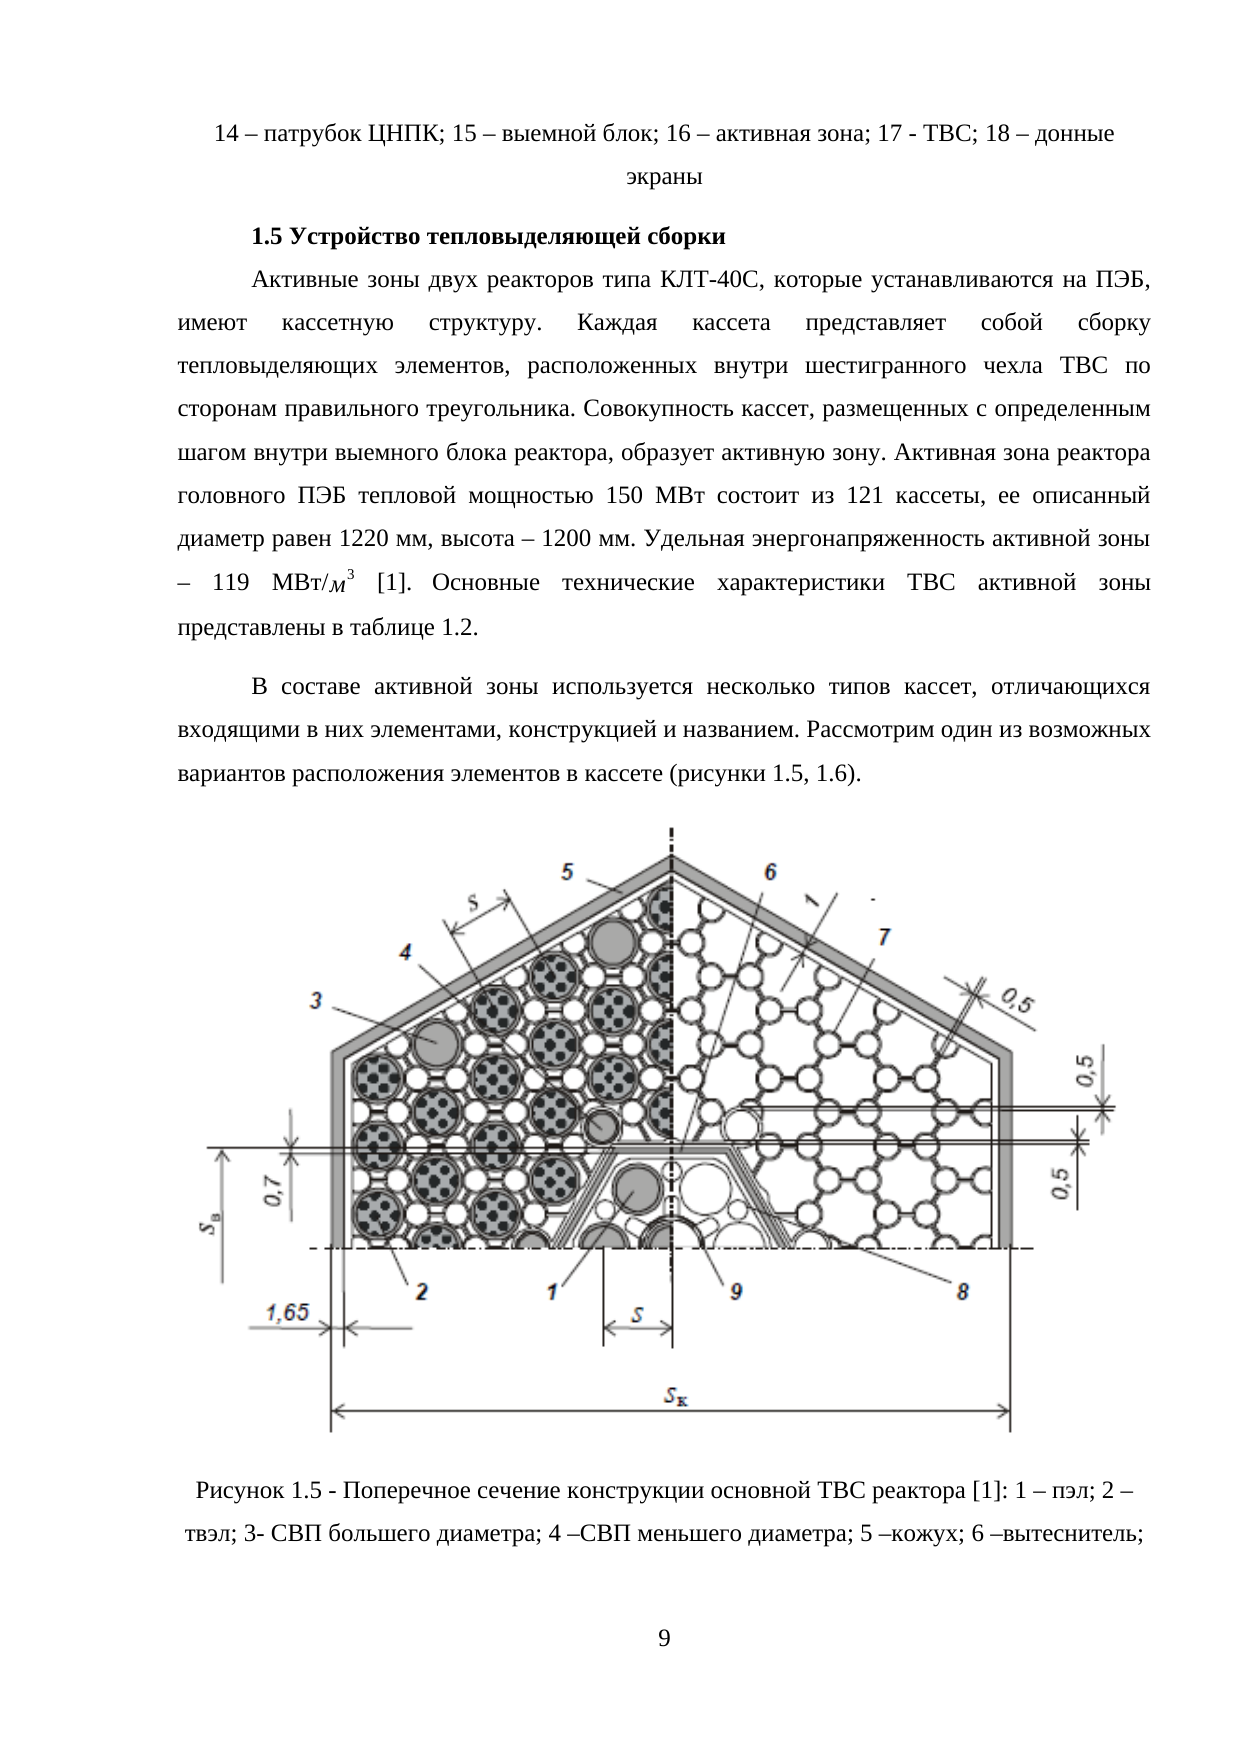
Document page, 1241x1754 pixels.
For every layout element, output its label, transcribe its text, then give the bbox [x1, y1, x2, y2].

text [177, 118, 1152, 190]
text В составе активной зоны используется несколько типов кассет, отличающихся входящими в них элементами, конструкцией и названием. Рассмотрим один из возможных вариантов расположения элементов в кассете (рисунки 1.5, 1.6). [177, 671, 1152, 786]
text Активные зоны двух реакторов типа КЛТ-40С, которые устанавливаются на ПЭБ, имеют кассетную структуру. Каждая кассета представляет собой сборку тепловыделяющих элементов, расположенных внутри шестигранного чехла ТВС по сторонам правильного треугольника. Совокупность кассет, размещенных с определенным шагом внутри выемного блока реактора, образует активную зону. Активная зона реактора головного ПЭБ тепловой мощностью 150 МВт состоит из 121 кассеты, ее описанный диаметр равен 1220 мм, высота – 1200 мм. Удельная энергонапряженность активной зоны – 119 МВт/ [1]. Основные технические характеристики ТВС активной зоны представлены в таблице 1.2. [177, 264, 1152, 640]
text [177, 1475, 1152, 1547]
subtitle 1.5 Устройство тепловыделяющей сборки [177, 221, 1152, 250]
picture [198, 817, 1131, 1444]
